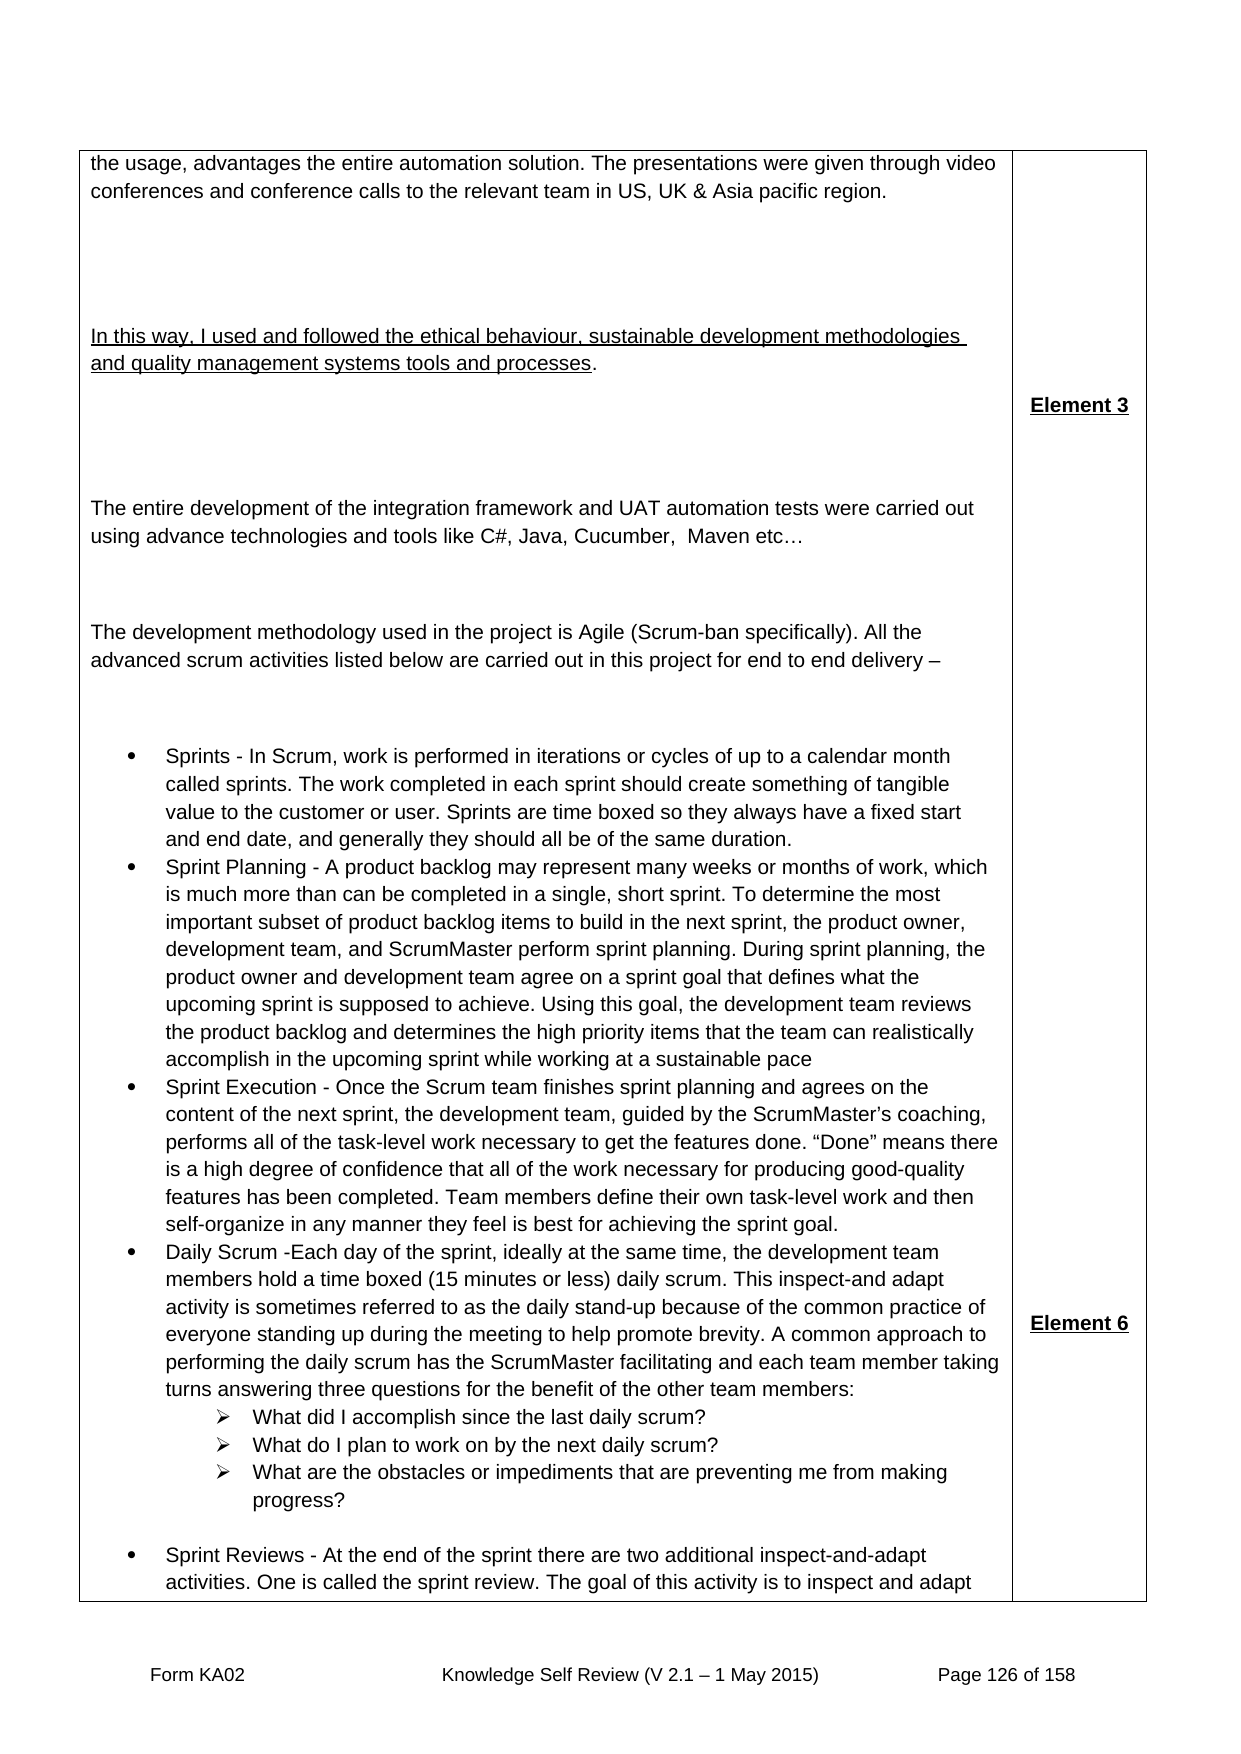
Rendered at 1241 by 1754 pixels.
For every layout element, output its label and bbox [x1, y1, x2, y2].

table_cell [80, 151, 1012, 1601]
table_cell [1013, 151, 1146, 1601]
